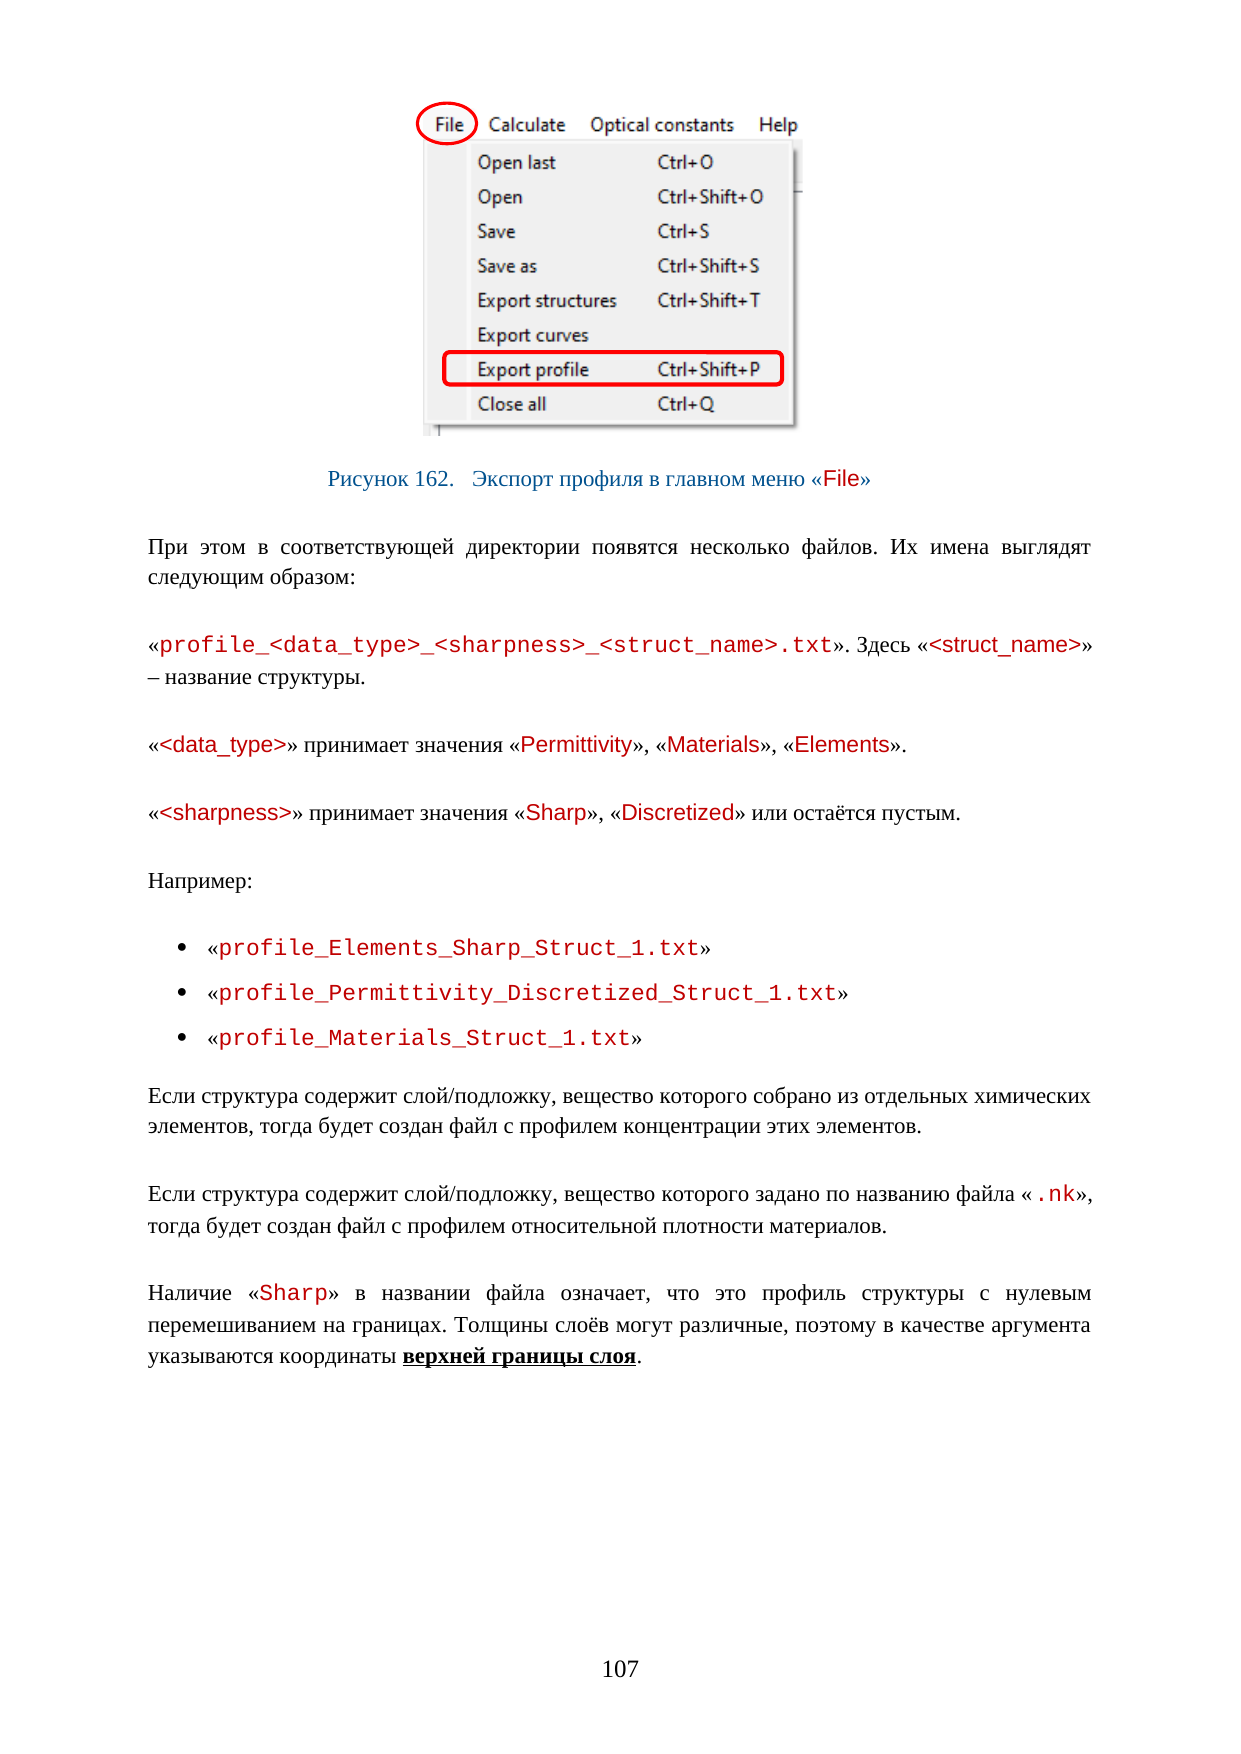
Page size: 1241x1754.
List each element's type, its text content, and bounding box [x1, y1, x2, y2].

list «profile_Materials_Struct_1.txt» [178, 1024, 1093, 1052]
text «profile_<data_type>_<sharpness>_<struct_name>.txt». Здесь «<struct_name>» – название структуры. [148, 631, 1093, 689]
list «profile_Permittivity_Discretized_Struct_1.txt» [178, 979, 1093, 1008]
text При этом в соответствующей директории появятся несколько файлов. Их имена выглядят следующим образом: [148, 533, 1093, 590]
text Если структура содержит слой/подложку, вещество которого собрано из отдельных химических элементов, тогда будет создан файл с профилем концентрации этих элементов. [148, 1082, 1093, 1138]
text Если структура содержит слой/подложку, вещество которого задано по названию файла «.nk», тогда будет создан файл с профилем относительной плотности материалов. [148, 1179, 1093, 1238]
text «<sharpness>» принимает значения «Sharp», «Discretized» или остаётся пустым. [148, 799, 1093, 825]
list Экспорт профиля в главном меню «File» [178, 133, 1093, 492]
text Например: [148, 867, 1093, 893]
list «profile_Elements_Sharp_Struct_1.txt» [178, 934, 1093, 963]
text «<data_type>» принимает значения «Permittivity», «Materials», «Elements». [148, 731, 1093, 757]
text Наличие «Sharp» в названии файла означает, что это профиль структуры с нулевым перемешиванием на границах. Толщины слоёв могут различные, поэтому в качестве аргумента указываются координаты верхней границы слоя. [148, 1279, 1093, 1368]
